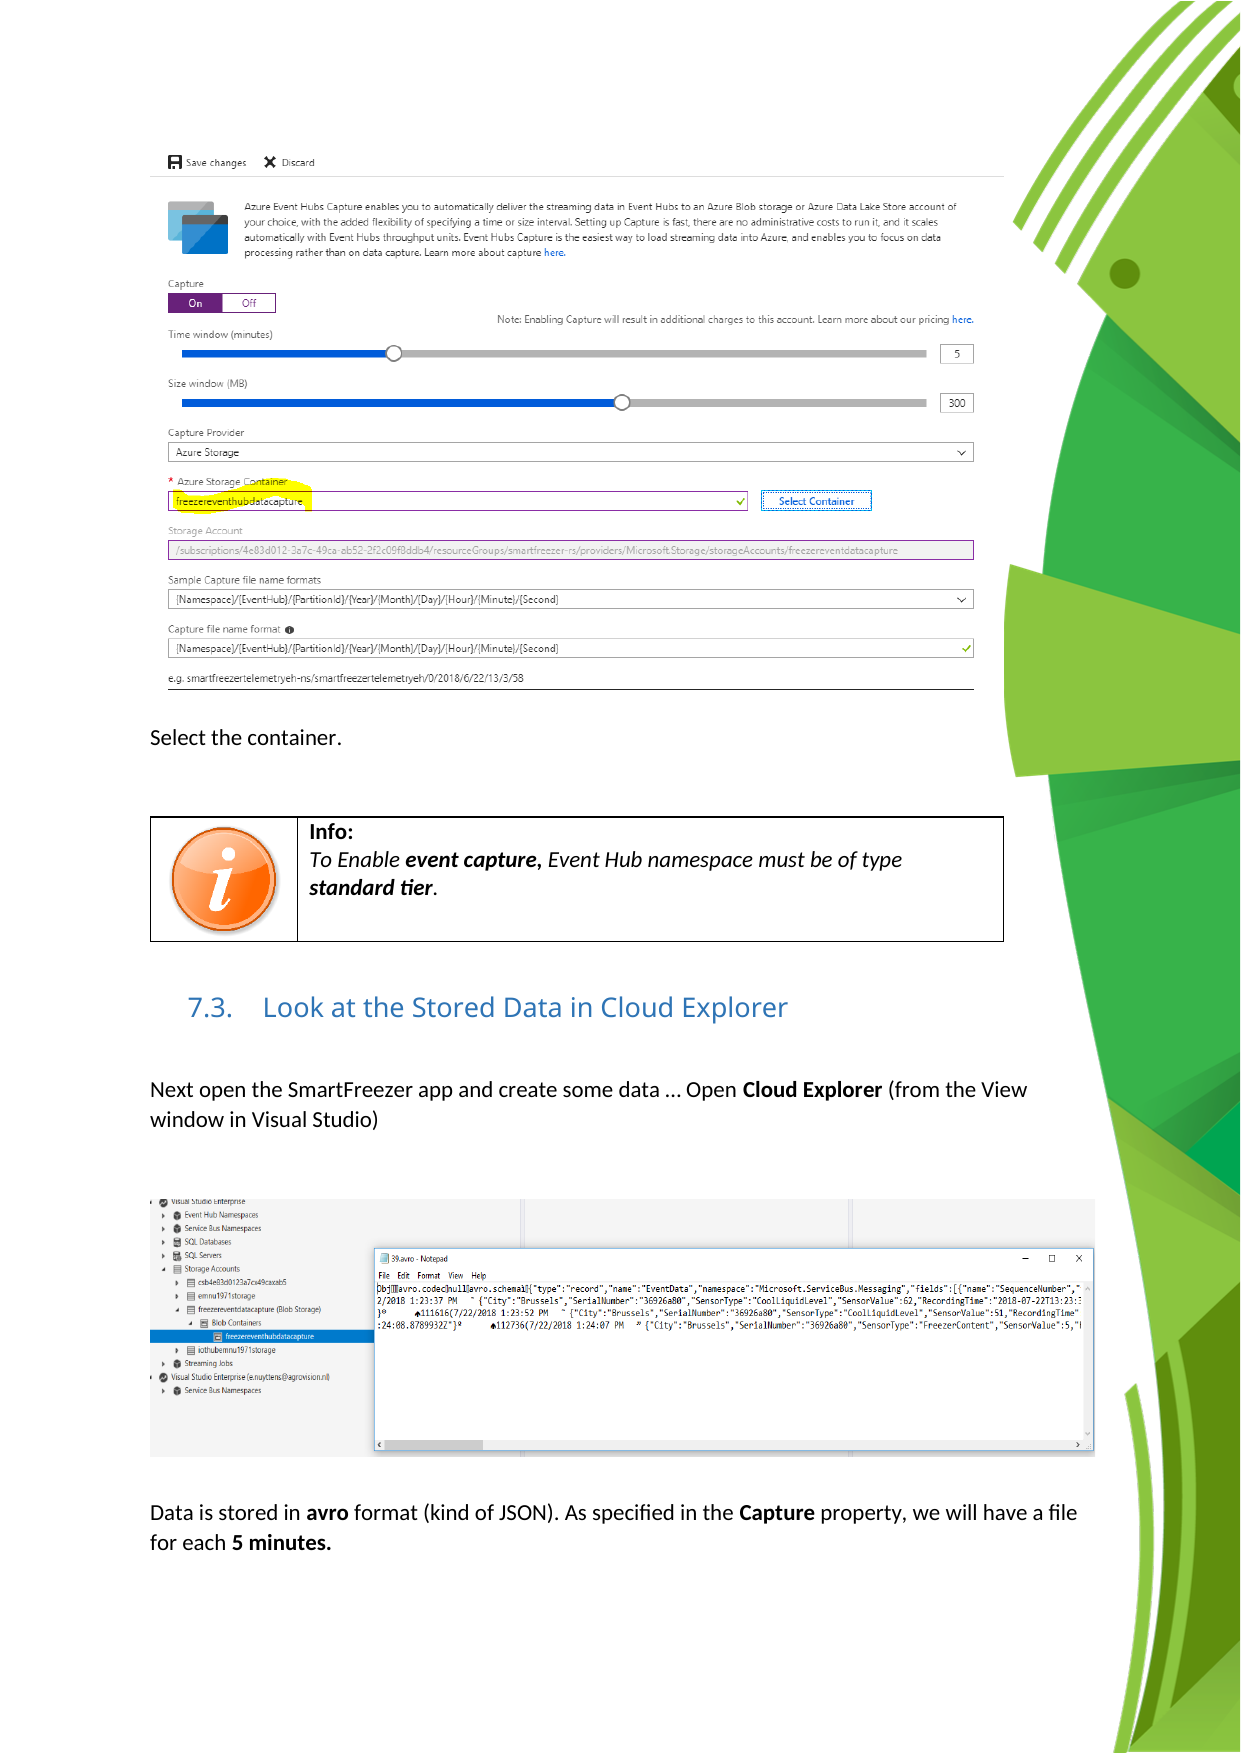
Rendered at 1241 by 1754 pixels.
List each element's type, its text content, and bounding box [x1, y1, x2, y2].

table_header [151, 818, 161, 941]
table_header [286, 818, 297, 941]
picture [150, 1, 1241, 1753]
text Select the container. [150, 723, 1090, 751]
table_header Info: To Enable event capture, Event Hub namespace must be of type standard tier. [298, 818, 1003, 941]
text Next open the SmartFreezer app and create some data … Open Cloud Explorer (from the View window in Visual Studio) [150, 1075, 1090, 1134]
subtitle Look at the Stored Data in Cloud Explorer [187, 989, 1090, 1026]
text Data is stored in avro format (kind of JSON). As specified in the Capture property, we will have a file for each 5 minutes. [150, 1498, 1090, 1556]
picture [161, 817, 286, 941]
